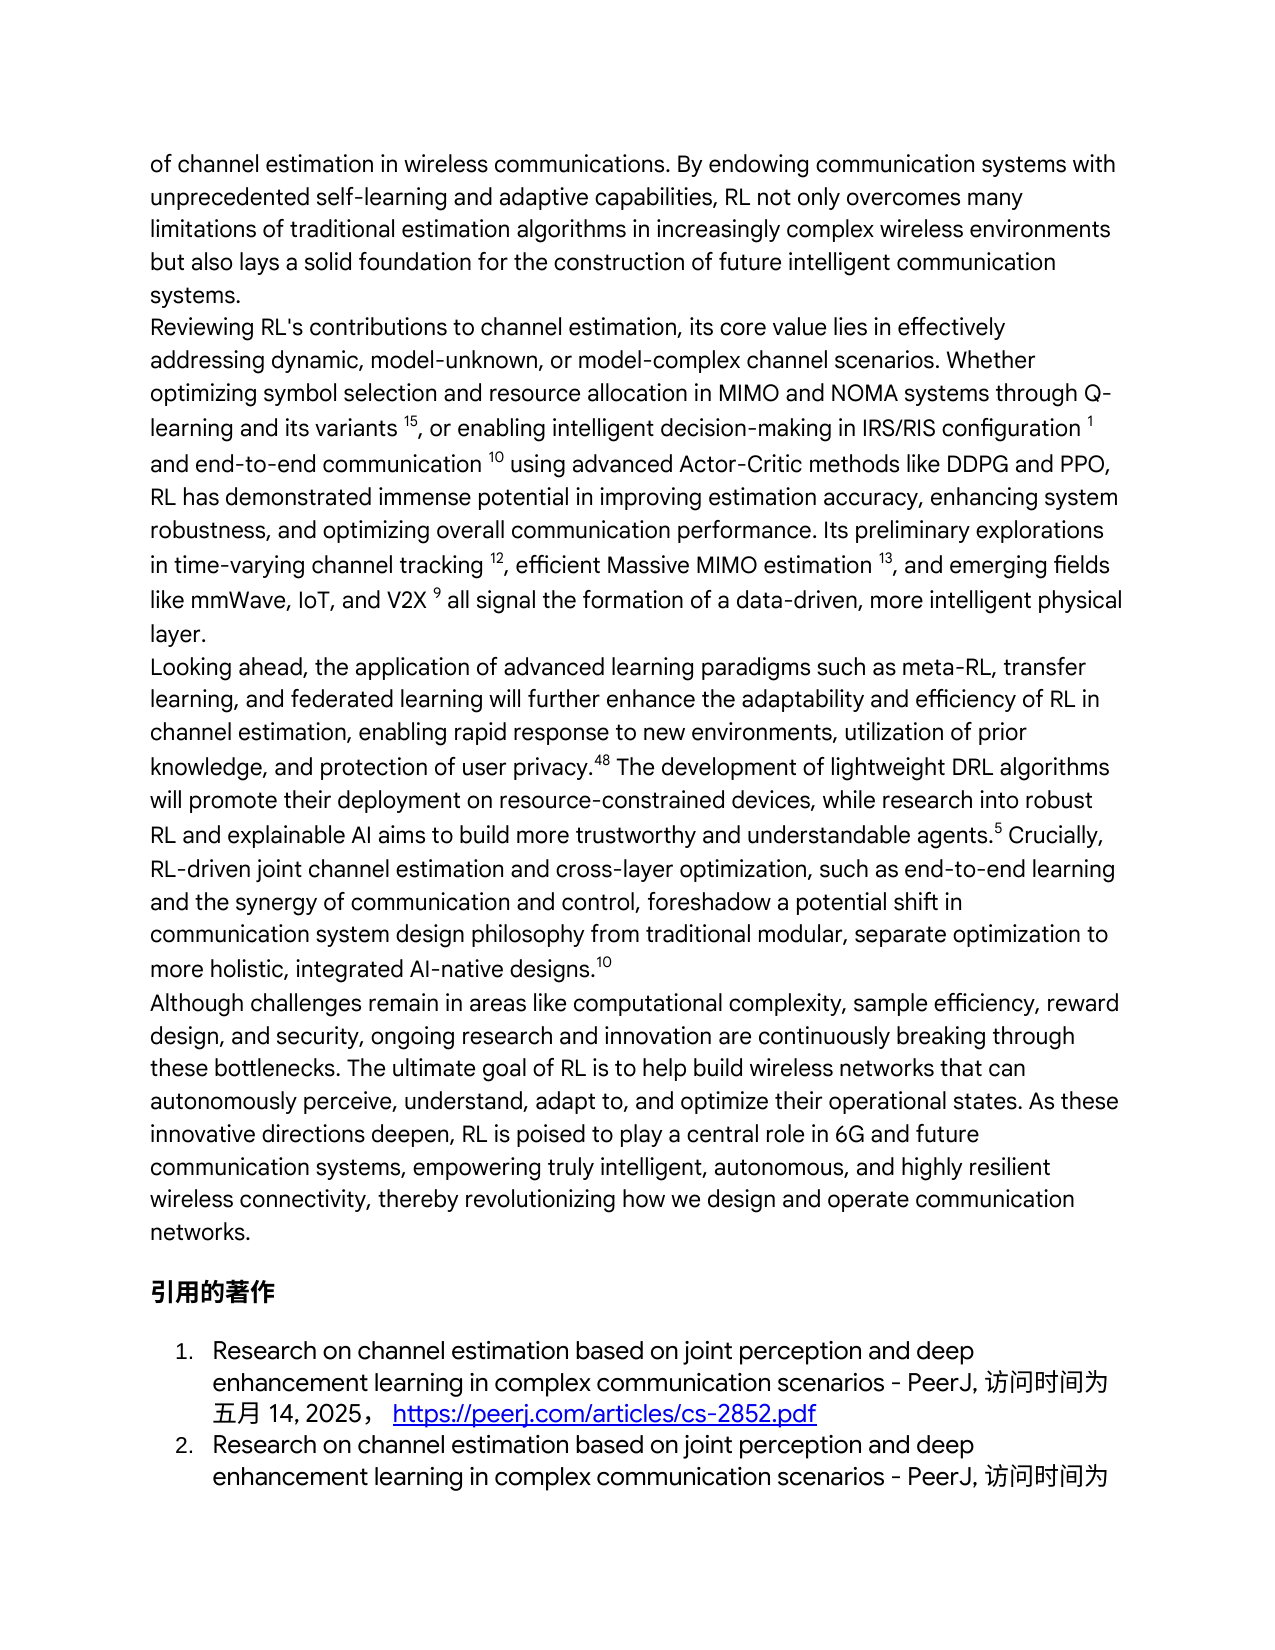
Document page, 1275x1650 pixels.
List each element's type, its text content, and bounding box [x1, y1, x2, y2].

subtitle 引用的著作 [150, 1277, 1125, 1309]
list Research on channel estimation based on joint perception and deep enhancement learning in complex communication scenarios - PeerJ, 访问时间为 五月 14, 2025， https://peerj.com/articles/cs-2852.pdf [175, 1335, 1125, 1429]
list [175, 1429, 1125, 1492]
text Although challenges remain in areas like computational complexity, sample efficiency, reward design, and security, ongoing research and innovation are continuously breaking through these bottlenecks. The ultimate goal of RL is to help build wireless networks that can autonomously perceive, understand, adapt to, and optimize their operational states. As these innovative directions deepen, RL is poised to play a central role in 6G and future communication systems, empowering truly intelligent, autonomous, and highly resilient wireless connectivity, thereby revolutionizing how we design and operate communication networks. [150, 989, 1125, 1247]
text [150, 150, 1125, 309]
text Reviewing RL's contributions to channel estimation, its core value lies in effectively addressing dynamic, model-unknown, or model-complex channel scenarios. Whether optimizing symbol selection and resource allocation in MIMO and NOMA systems through Q-learning and its variants 15, or enabling intelligent decision-making in IRS/RIS configuration 1 and end-to-end communication 10 using advanced Actor-Critic methods like DDPG and PPO, RL has demonstrated immense potential in improving estimation accuracy, enhancing system robustness, and optimizing overall communication performance. Its preliminary explorations in time-varying channel tracking 12, efficient Massive MIMO estimation 13, and emerging fields like mmWave, IoT, and V2X 9 all signal the formation of a data-driven, more intelligent physical layer. [150, 313, 1125, 649]
text Looking ahead, the application of advanced learning paradigms such as meta-RL, transfer learning, and federated learning will further enhance the adaptability and efficiency of RL in channel estimation, enabling rapid response to new environments, utilization of prior knowledge, and protection of user privacy.48 The development of lightweight DRL algorithms will promote their deployment on resource-constrained devices, while research into robust RL and explainable AI aims to build more trustworthy and understandable agents.5 Crucially, RL-driven joint channel estimation and cross-layer optimization, such as end-to-end learning and the synergy of communication and control, foreshadow a potential shift in communication system design philosophy from traditional modular, separate optimization to more holistic, integrated AI-native designs.10 [150, 653, 1125, 985]
